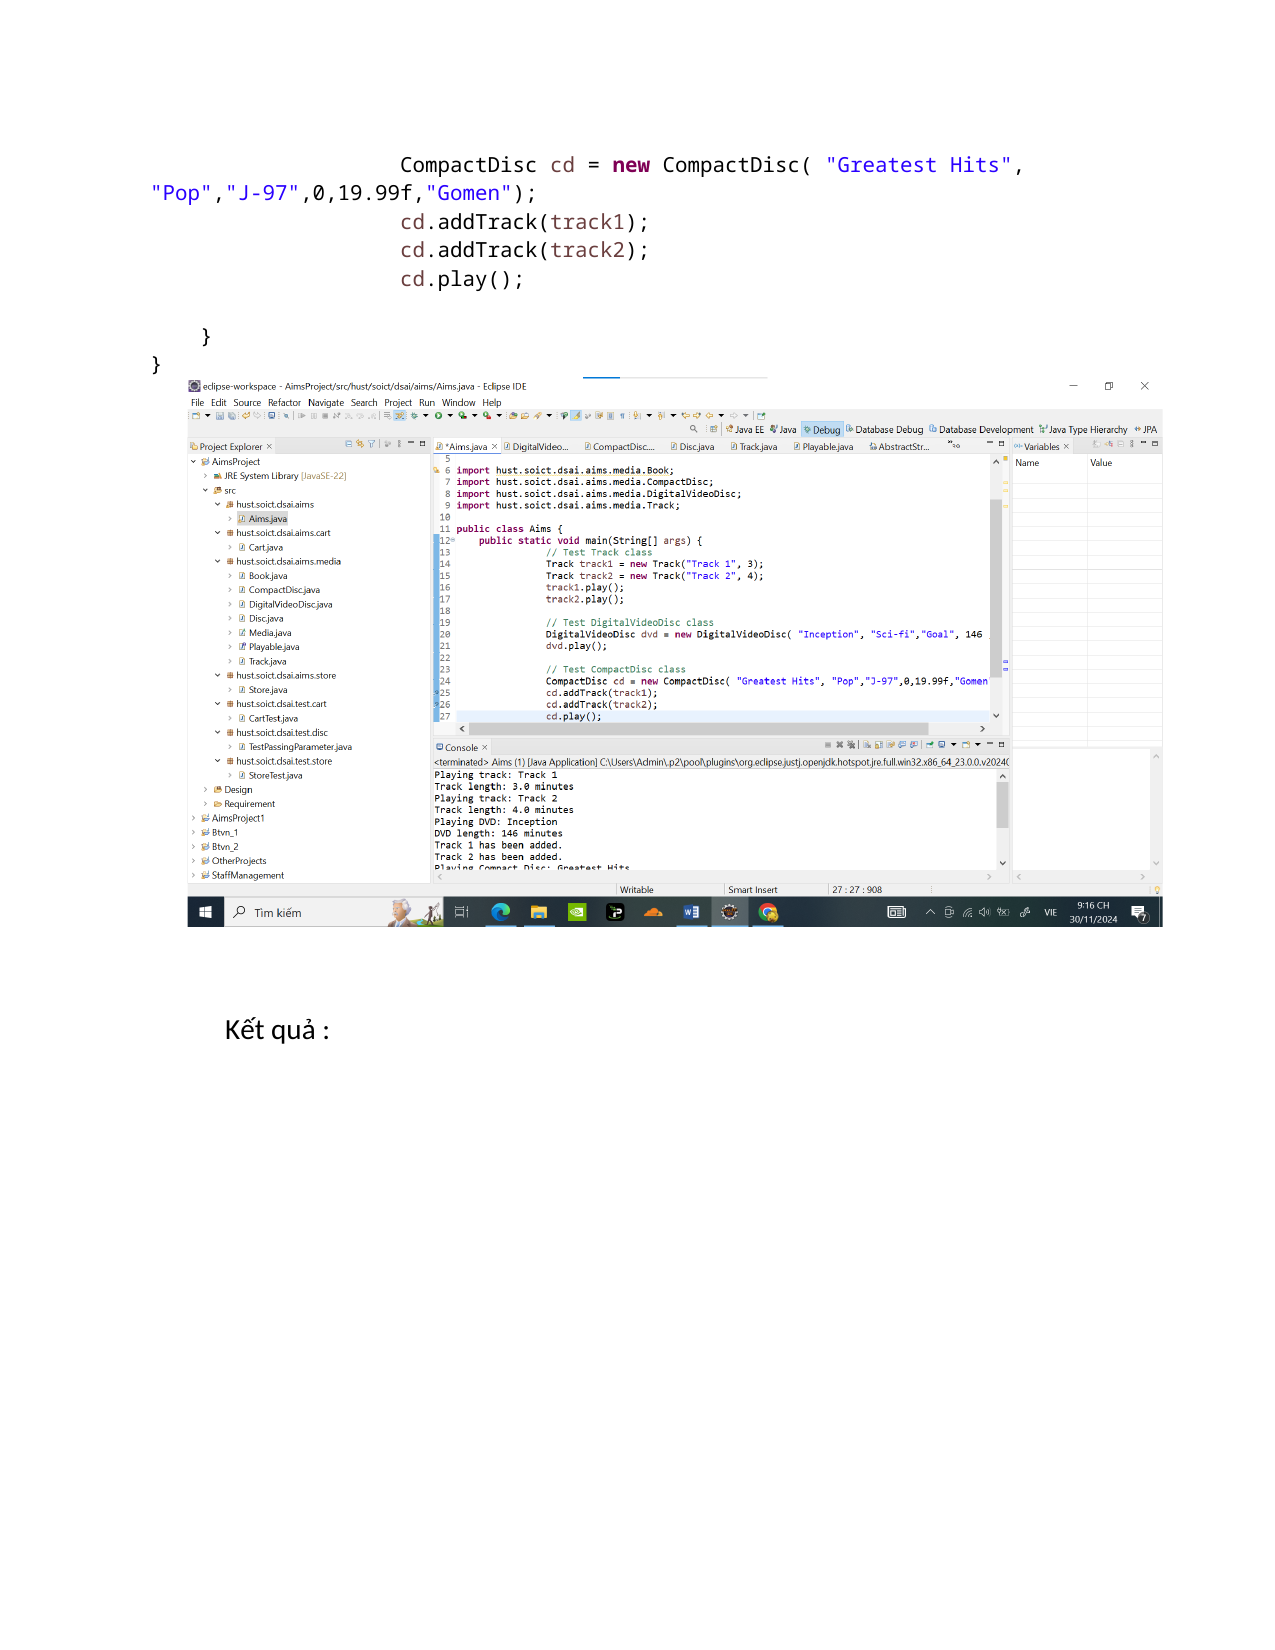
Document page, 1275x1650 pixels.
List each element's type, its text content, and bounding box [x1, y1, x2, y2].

text cd.addTrack(track2); [150, 235, 1125, 264]
list Kết quả : [225, 1011, 1125, 1047]
text CompactDisc cd = new CompactDisc( "Greatest Hits", "Pop","J-97",0,19.99f,"Gomen"); [150, 150, 1125, 207]
text cd.play(); [150, 264, 1125, 292]
text } [150, 349, 1125, 378]
text } [150, 321, 1125, 349]
text cd.addTrack(track1); [150, 207, 1125, 235]
picture [187, 377, 1163, 927]
